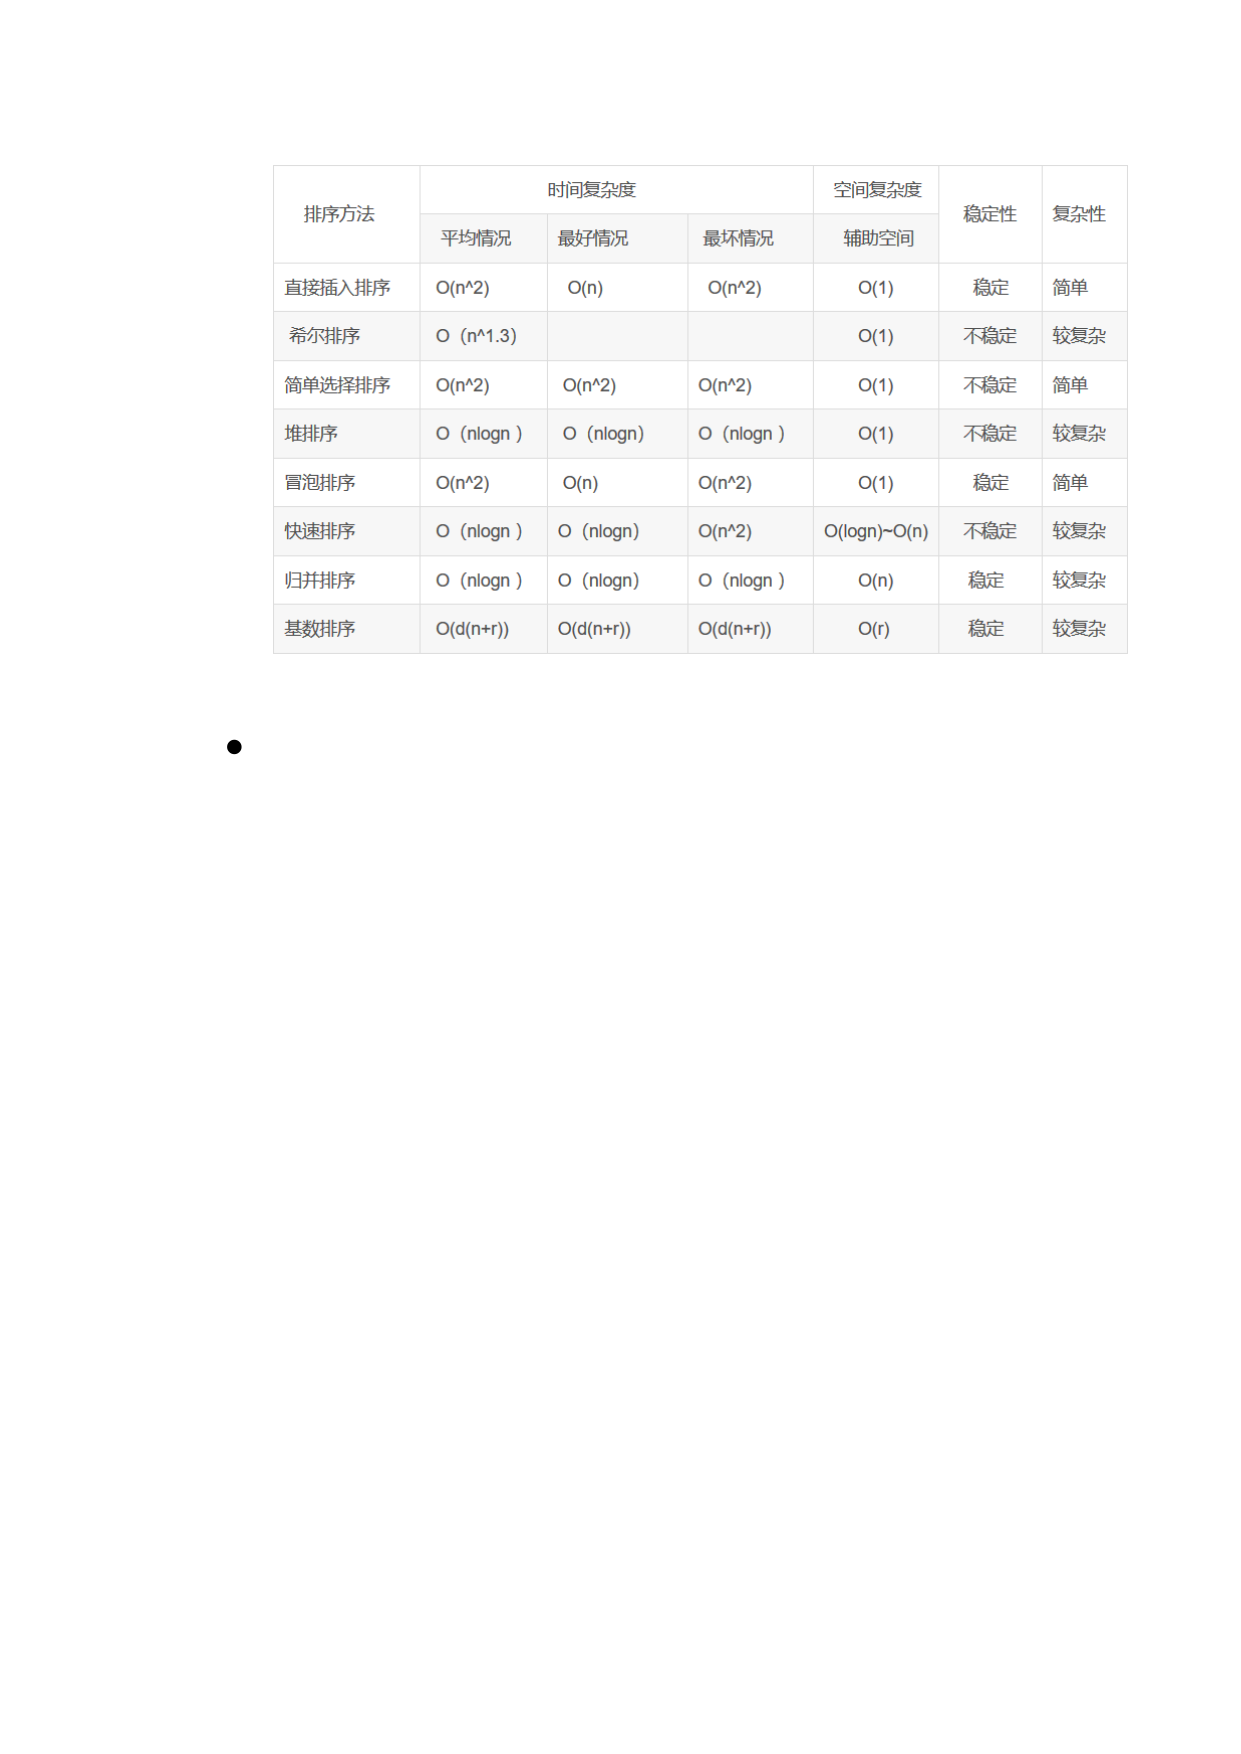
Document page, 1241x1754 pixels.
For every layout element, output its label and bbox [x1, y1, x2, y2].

picture [268, 162, 1134, 659]
